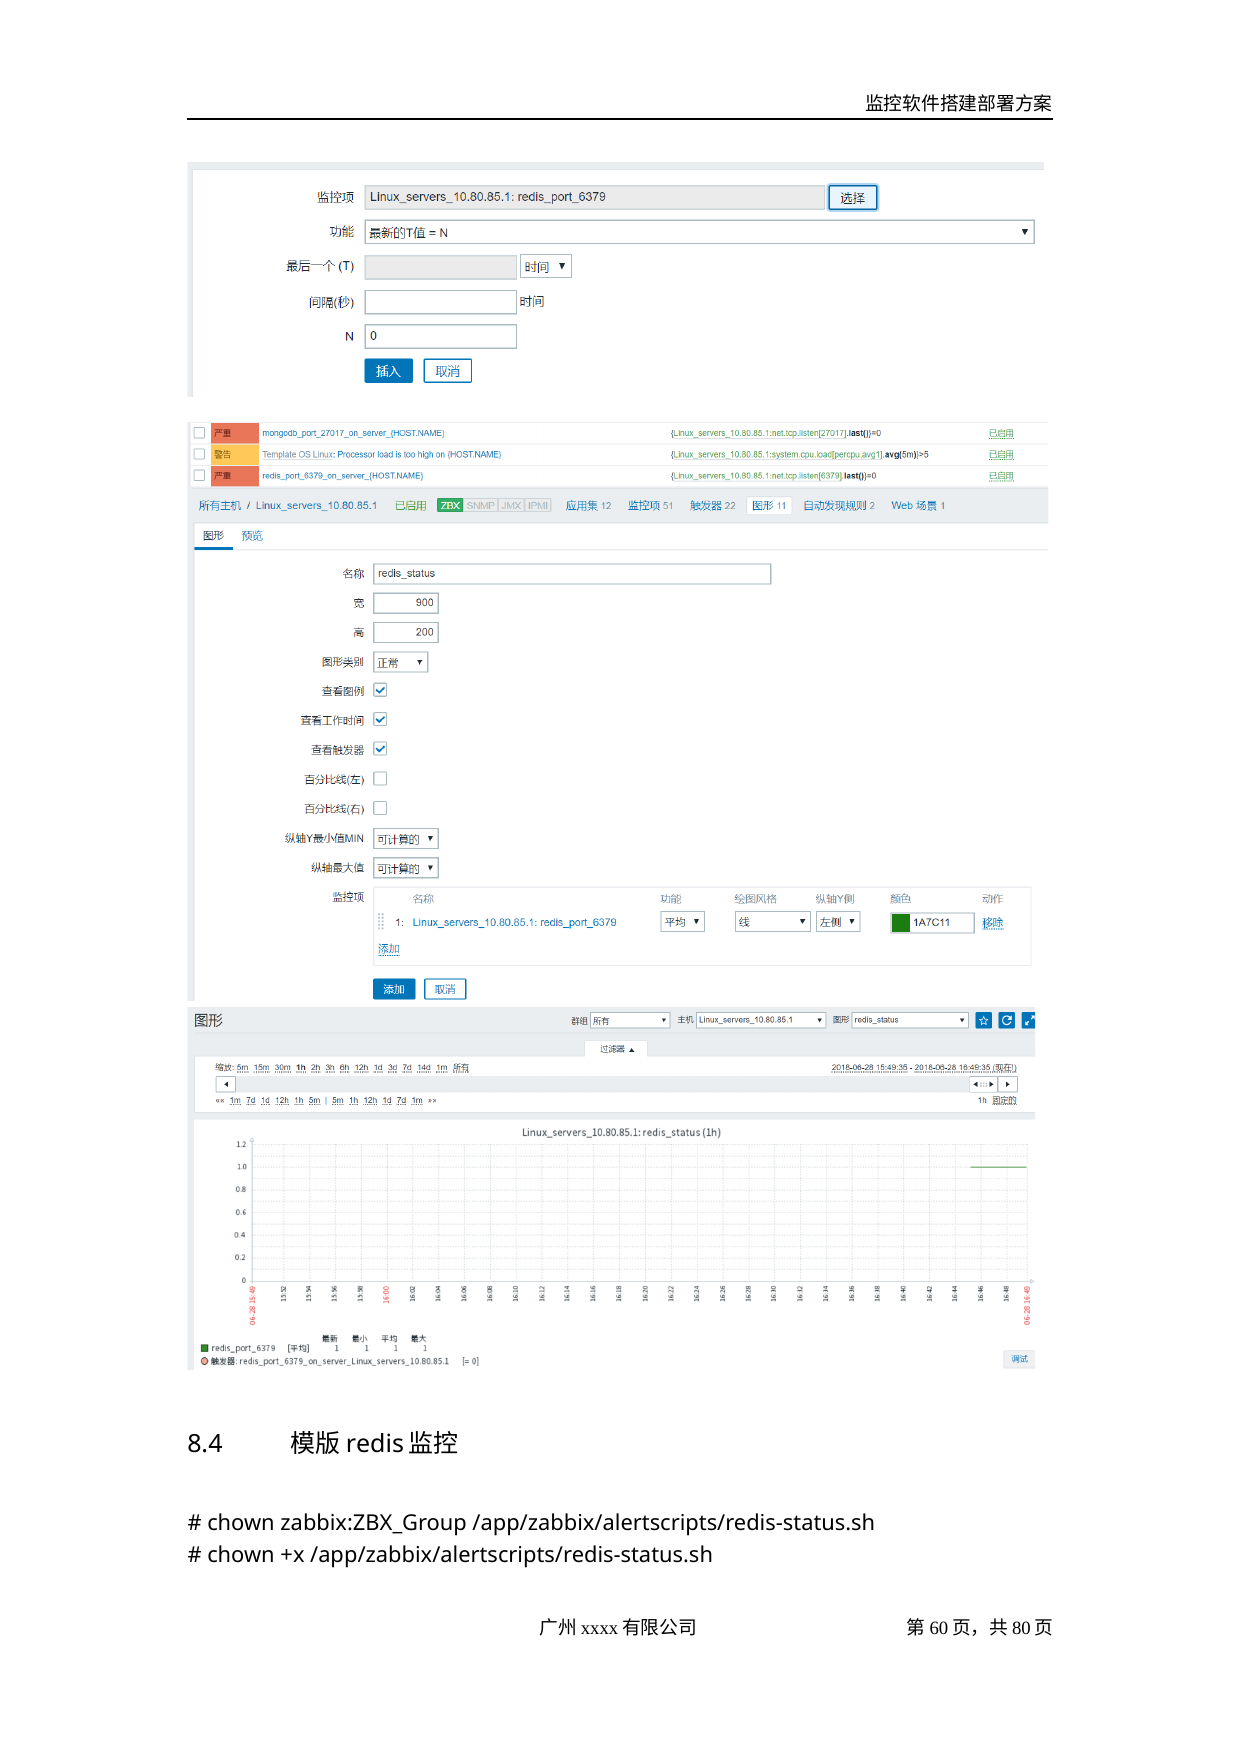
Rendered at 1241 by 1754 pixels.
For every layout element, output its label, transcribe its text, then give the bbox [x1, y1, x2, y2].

subtitle 模版redis监控 [187, 1409, 1053, 1474]
picture [187, 422, 1049, 1001]
picture [187, 162, 1044, 397]
picture [187, 1007, 1036, 1370]
text # chown +x /app/zabbix/alertscripts/redis-status.sh [187, 1538, 1053, 1570]
text # chown zabbix:ZBX_Group /app/zabbix/alertscripts/redis-status.sh [187, 1505, 1053, 1538]
